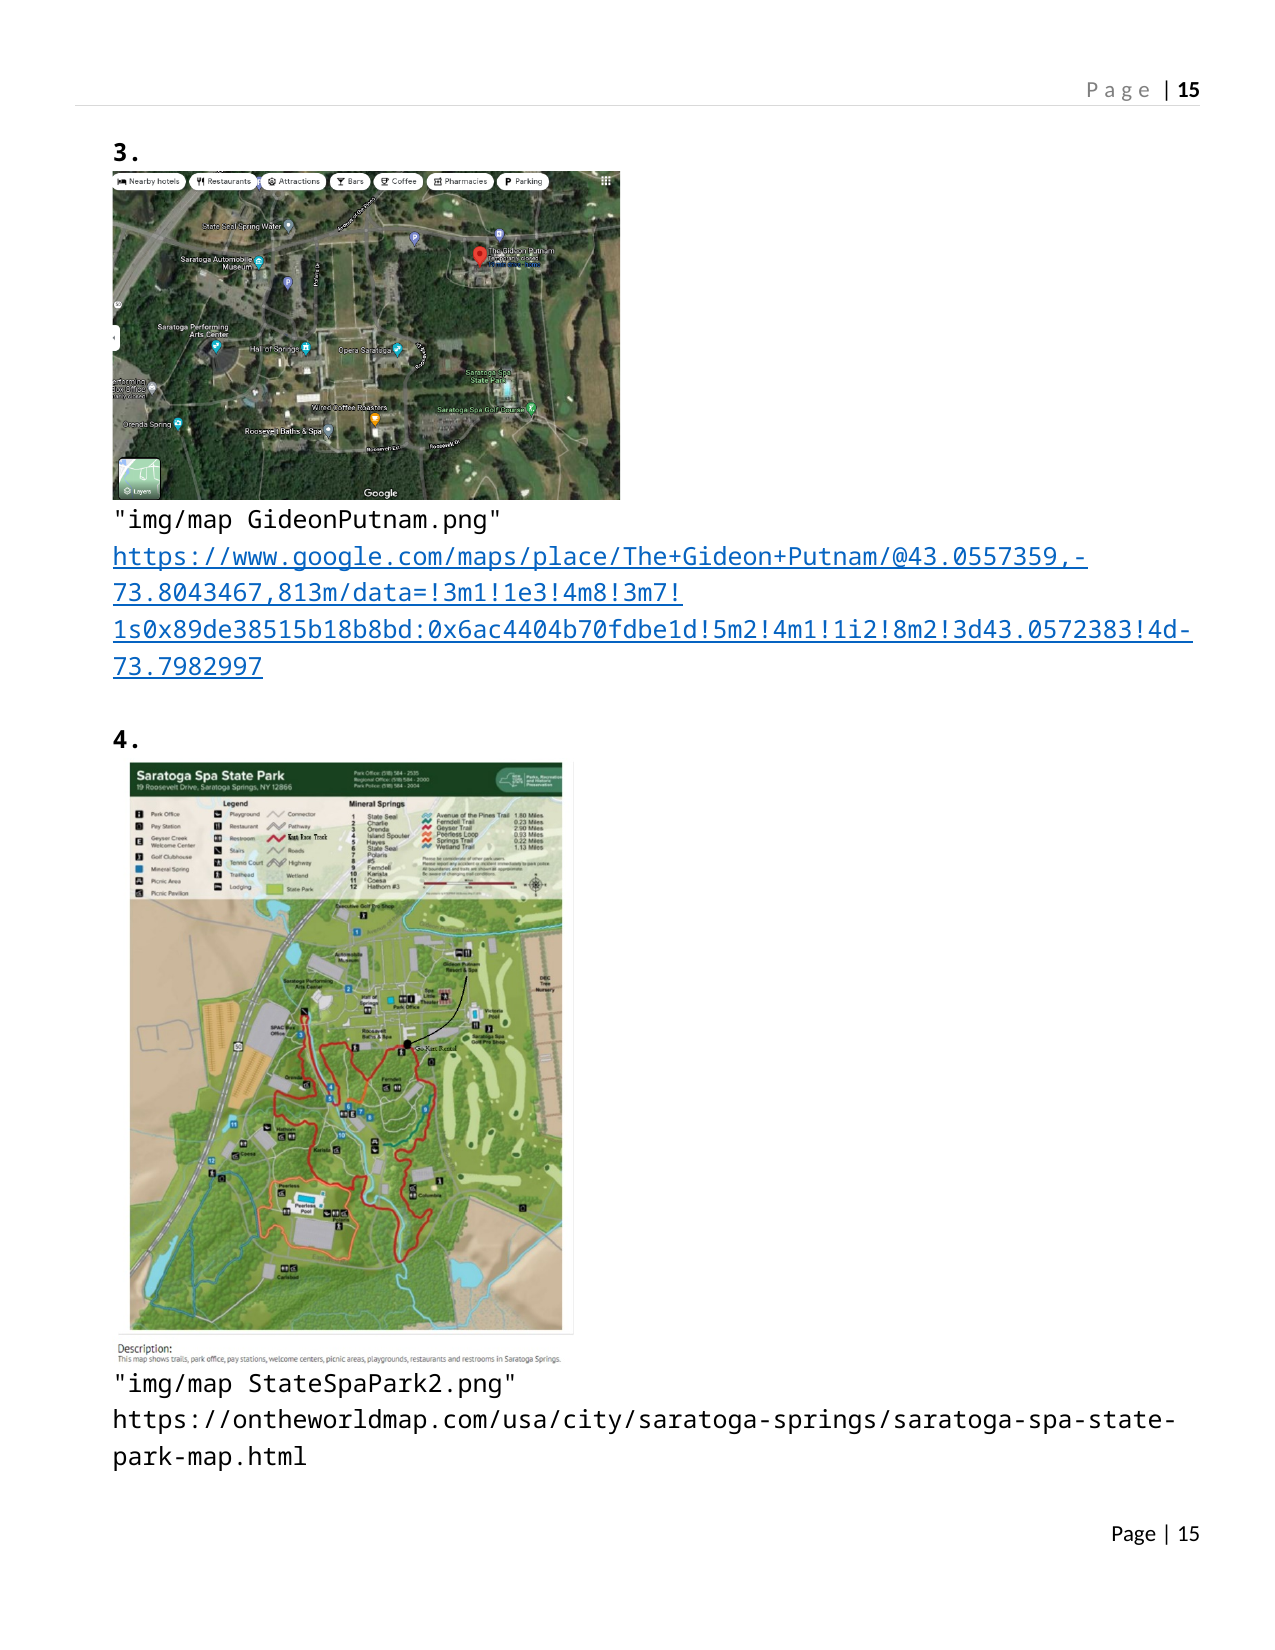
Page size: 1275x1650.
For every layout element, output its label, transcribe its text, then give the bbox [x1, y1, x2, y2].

text 4. [112, 722, 1200, 756]
text https://ontheworldmap.com/usa/city/saratoga-springs/saratoga-spa-state-park-map.html [112, 1402, 1200, 1473]
picture [112, 171, 621, 500]
text "img/map GideonPutnam.png" [112, 502, 1200, 536]
text "img/map StateSpaPark2.png" [112, 1365, 1200, 1399]
text https://www.google.com/maps/place/The+Gideon+Putnam/@43.0557359,-73.8043467,813m/data=!3m1!1e3!4m8!3m7!1s0x89de38515b18b8bd:0x6ac4404b70fdbe1d!5m2!4m1!1i2!8m2!3d43.0572383!4d-73.7982997 [112, 538, 1200, 683]
picture [112, 758, 574, 1364]
text 3. [112, 134, 1200, 168]
